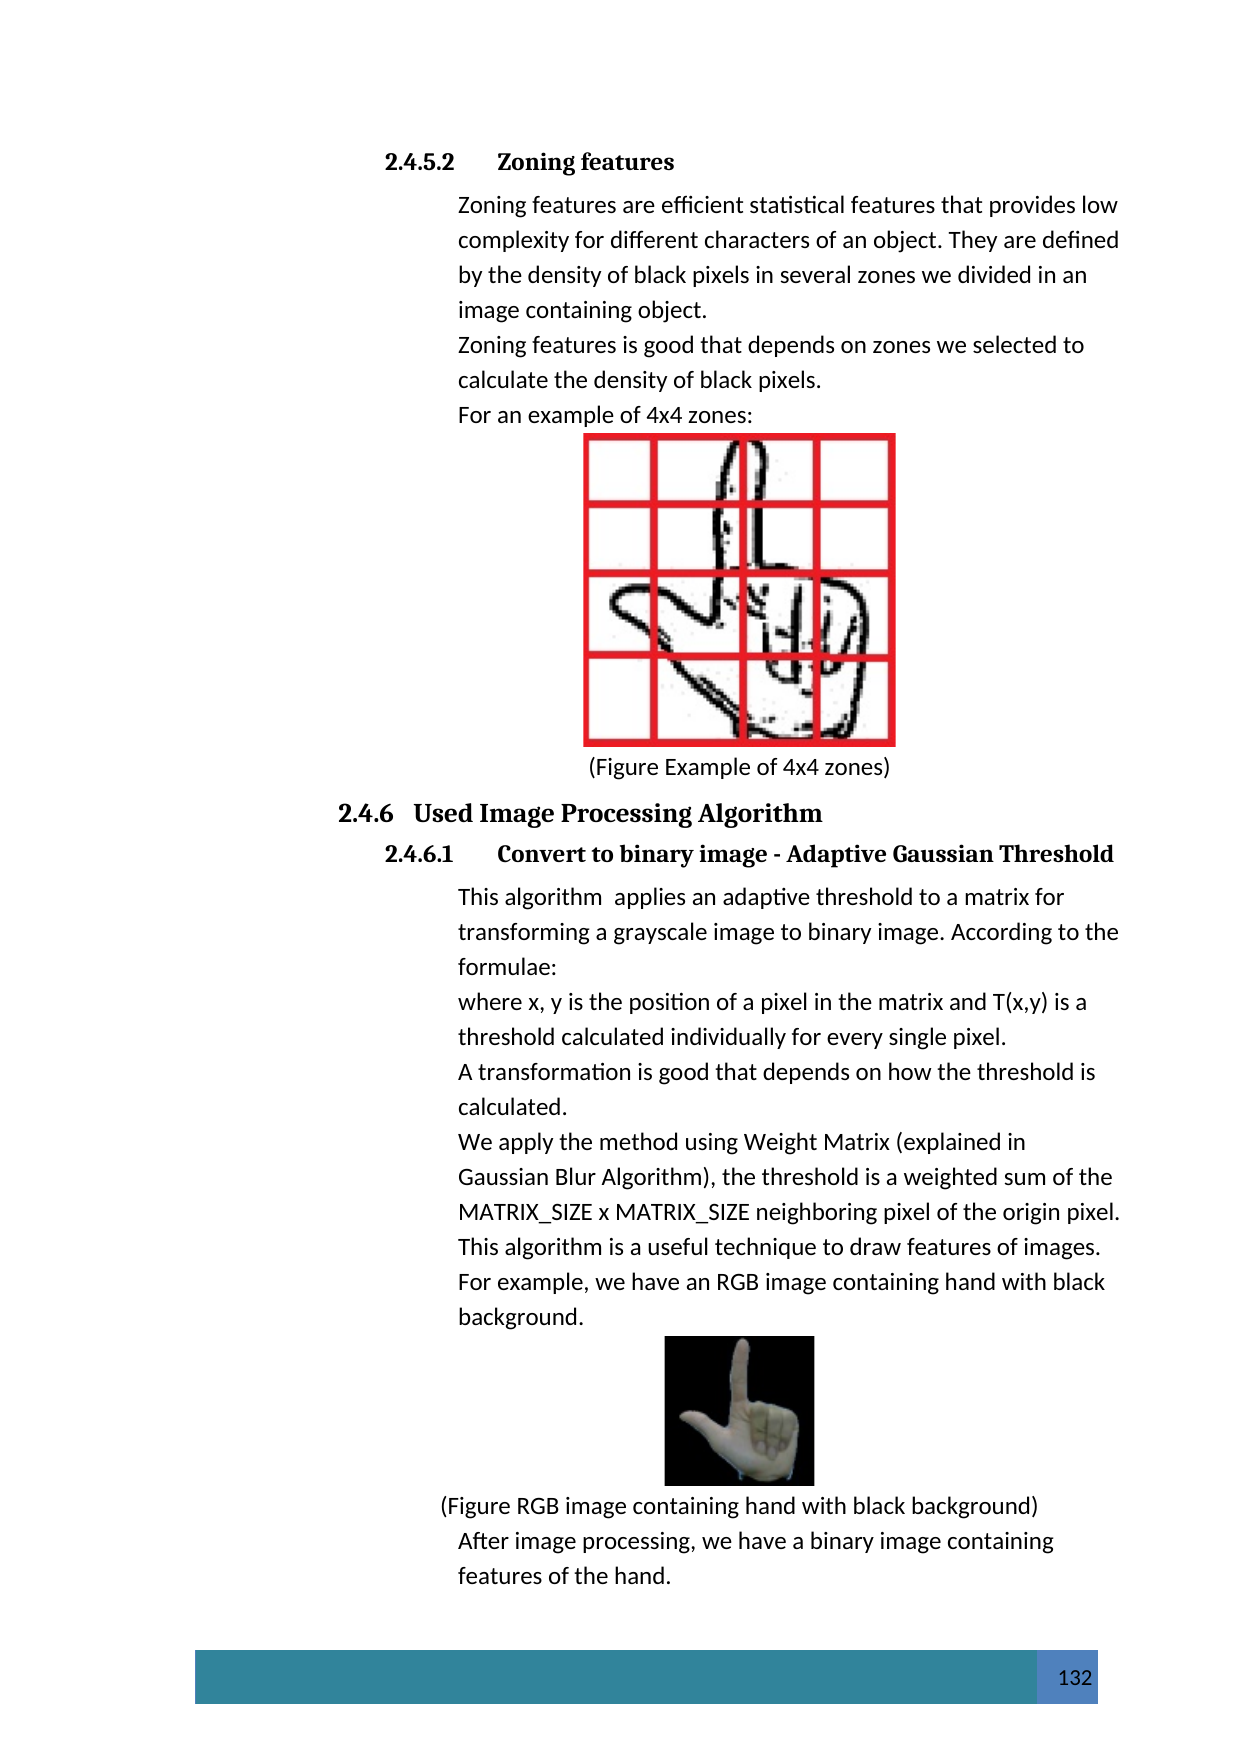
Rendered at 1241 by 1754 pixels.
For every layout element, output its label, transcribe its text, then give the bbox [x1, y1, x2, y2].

text This algorithm applies an adaptive threshold to a matrix for transforming a grayscale image to binary image. According to the formulae: [458, 881, 1122, 981]
text For an example of 4x4 zones: [458, 399, 1122, 429]
subtitle Convert to binary image - Adaptive Gaussian Threshold [385, 840, 1122, 868]
picture [583, 433, 896, 747]
text Zoning features is good that depends on zones we selected to calculate the density of black pixels. [458, 329, 1122, 394]
text After image processing, we have a binary image containing features of the hand. [458, 1525, 1122, 1591]
subtitle Used Image Processing Algorithm [338, 798, 1122, 829]
text (Figure Example of 4x4 zones) [357, 751, 1122, 781]
subtitle Zoning features [385, 148, 1122, 176]
text where x, y is the position of a pixel in the matrix and T(x,y) is a threshold calculated individually for every single pixel. [458, 986, 1122, 1051]
text This algorithm is a useful technique to draw features of images. For example, we have an RGB image containing hand with black background. [458, 1231, 1122, 1331]
text (Figure RGB image containing hand with black background) [357, 1490, 1122, 1521]
text Zoning features are efficient statistical features that provides low complexity for different characters of an object. They are defined by the density of black pixels in several zones we divided in an image containing object. [458, 189, 1122, 324]
text A transformation is good that depends on how the threshold is calculated. [458, 1056, 1122, 1121]
picture [664, 1336, 815, 1486]
text We apply the method using Weight Matrix (explained in Gaussian Blur Algorithm), the threshold is a weighted sum of the MATRIX_SIZE x MATRIX_SIZE neighboring pixel of the origin pixel. [458, 1126, 1122, 1226]
